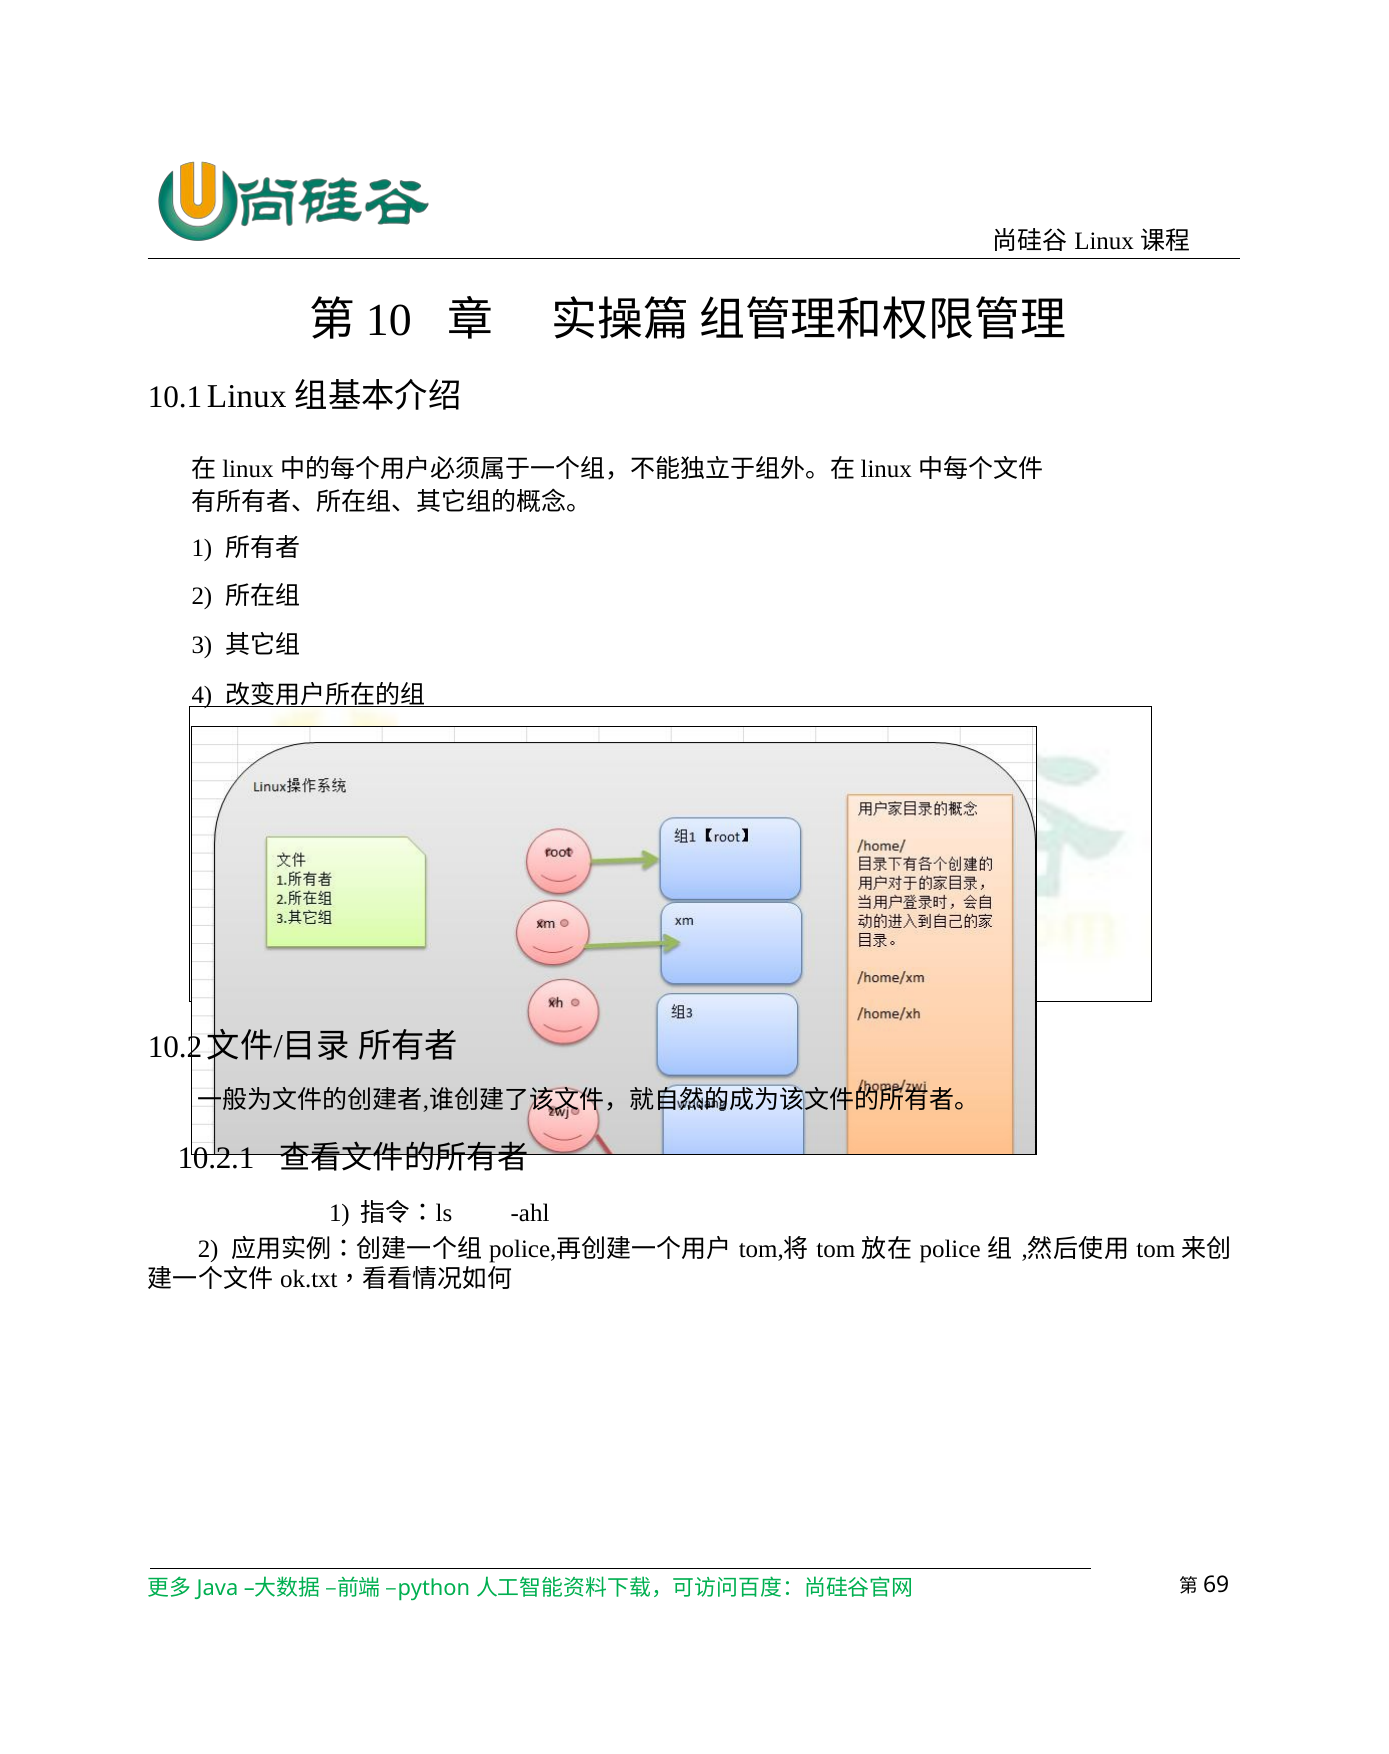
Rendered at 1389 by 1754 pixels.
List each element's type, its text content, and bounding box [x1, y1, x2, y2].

list 所在组 [191, 566, 1338, 614]
list 应用实例：创建一个组 police,再创建一个用户 tom,将 tom 放在 police 组 ,然后使用 tom 来创建一个文件 ok.txt，看看情况如何 [148, 1232, 1242, 1294]
list 改变用户所在的组 [191, 663, 1338, 714]
list 所有者 [191, 518, 1338, 566]
picture [147, 153, 436, 249]
list 其它组 [191, 614, 1338, 663]
subtitle 文件/目录 所有者 [148, 1010, 1338, 1069]
picture [192, 727, 1036, 1010]
picture [190, 707, 1151, 1001]
picture [192, 1069, 198, 1118]
subtitle 第 10 章 实操篇 组管理和权限管理 [309, 272, 1338, 351]
list 指令：ls -ahl [279, 1182, 1338, 1231]
subtitle 查看文件的所有者 [177, 1118, 1338, 1182]
text 在 linux 中的每个用户必须属于一个组，不能独立于组外。在 linux 中每个文件有所有者、所在组、其它组的概念。 [191, 452, 1045, 518]
subtitle Linux 组基本介绍 [148, 351, 1338, 421]
text 一般为文件的创建者,谁创建了该文件，就自然的成为该文件的所有者。 [198, 1069, 1338, 1118]
